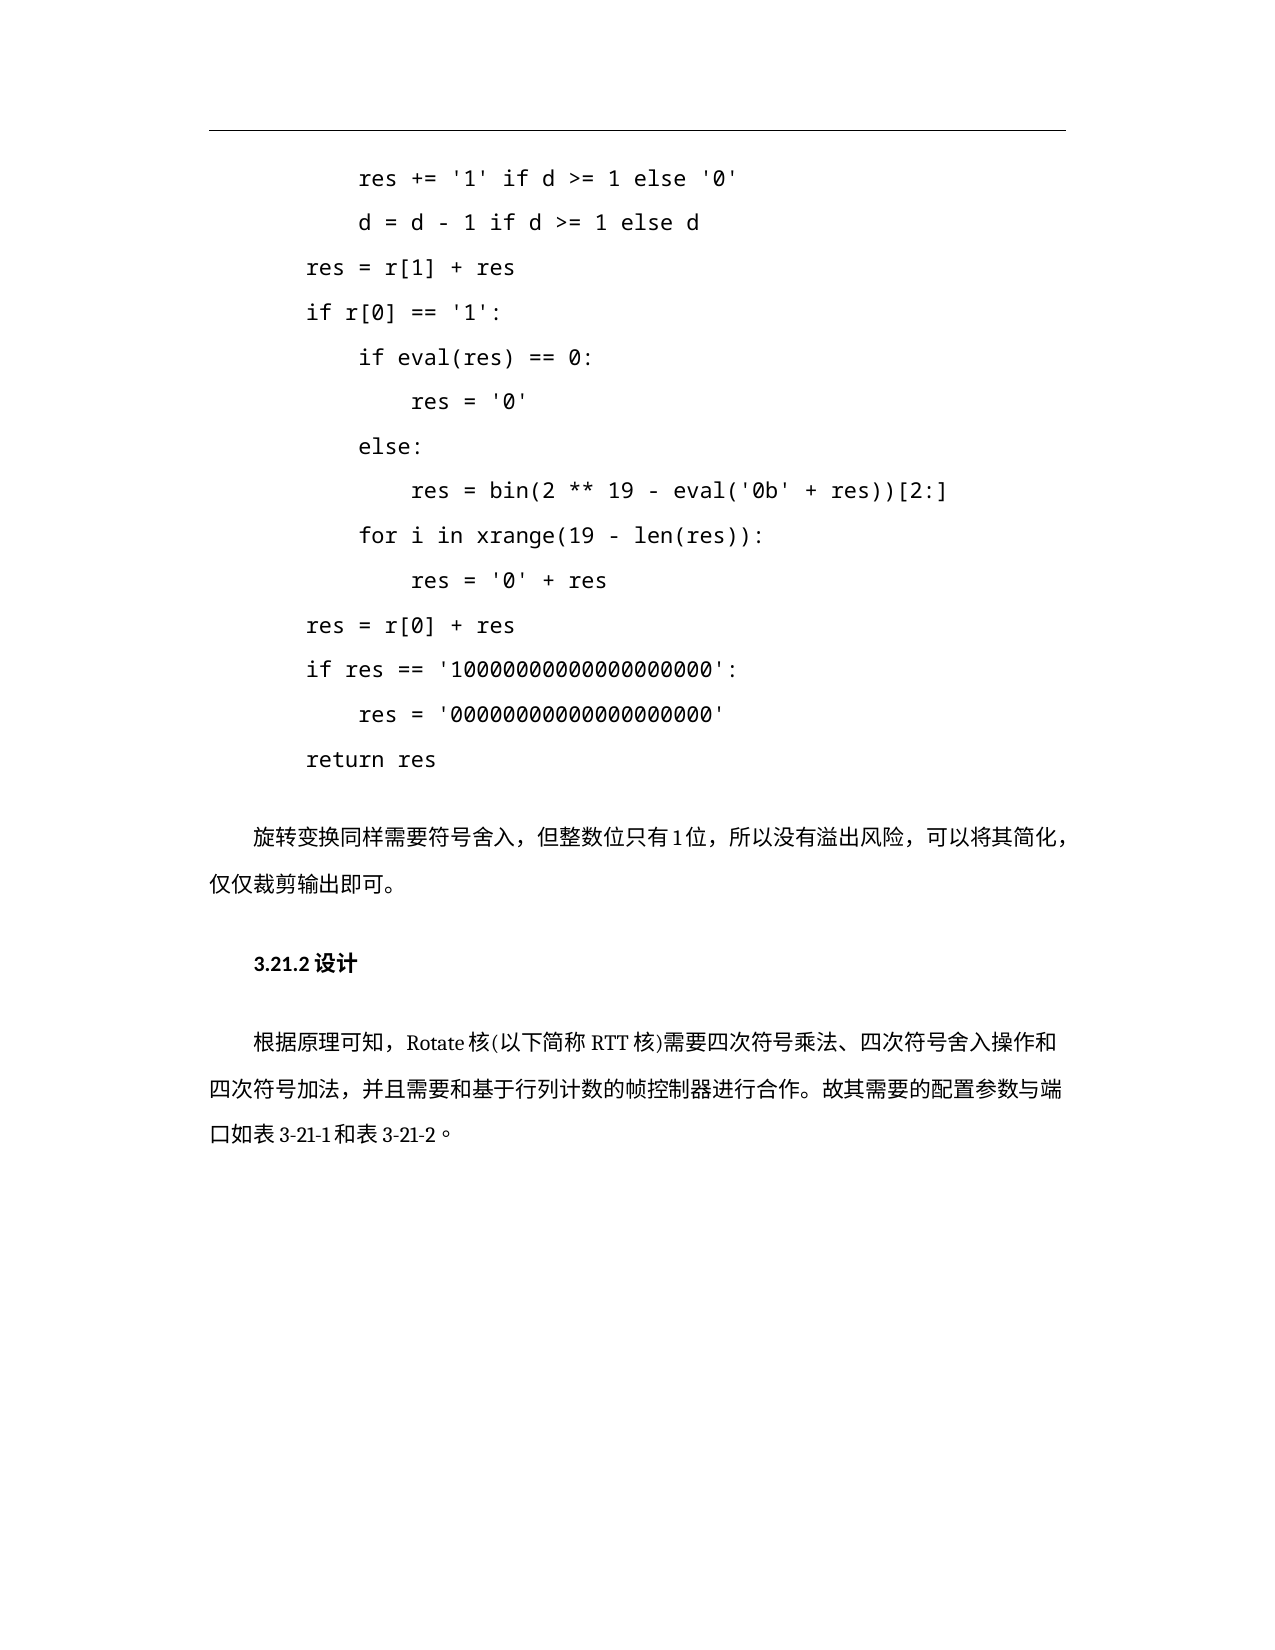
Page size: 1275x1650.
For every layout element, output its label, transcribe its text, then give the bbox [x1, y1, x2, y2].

subtitle 3.21.2 设计 [209, 946, 1066, 977]
text 根据原理可知，Rotate核(以下简称RTT核)需要四次符号乘法、四次符号舍入操作和四次符号加法，并且需要和基于行列计数的帧控制器进行合作。故其需要的配置参数与端口如表3-21-1和表3-21-2。 [209, 1024, 1066, 1148]
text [253, 163, 1066, 773]
text 旋转变换同样需要符号舍入，但整数位只有1位，所以没有溢出风险，可以将其简化，仅仅裁剪输出即可。 [209, 819, 1066, 899]
